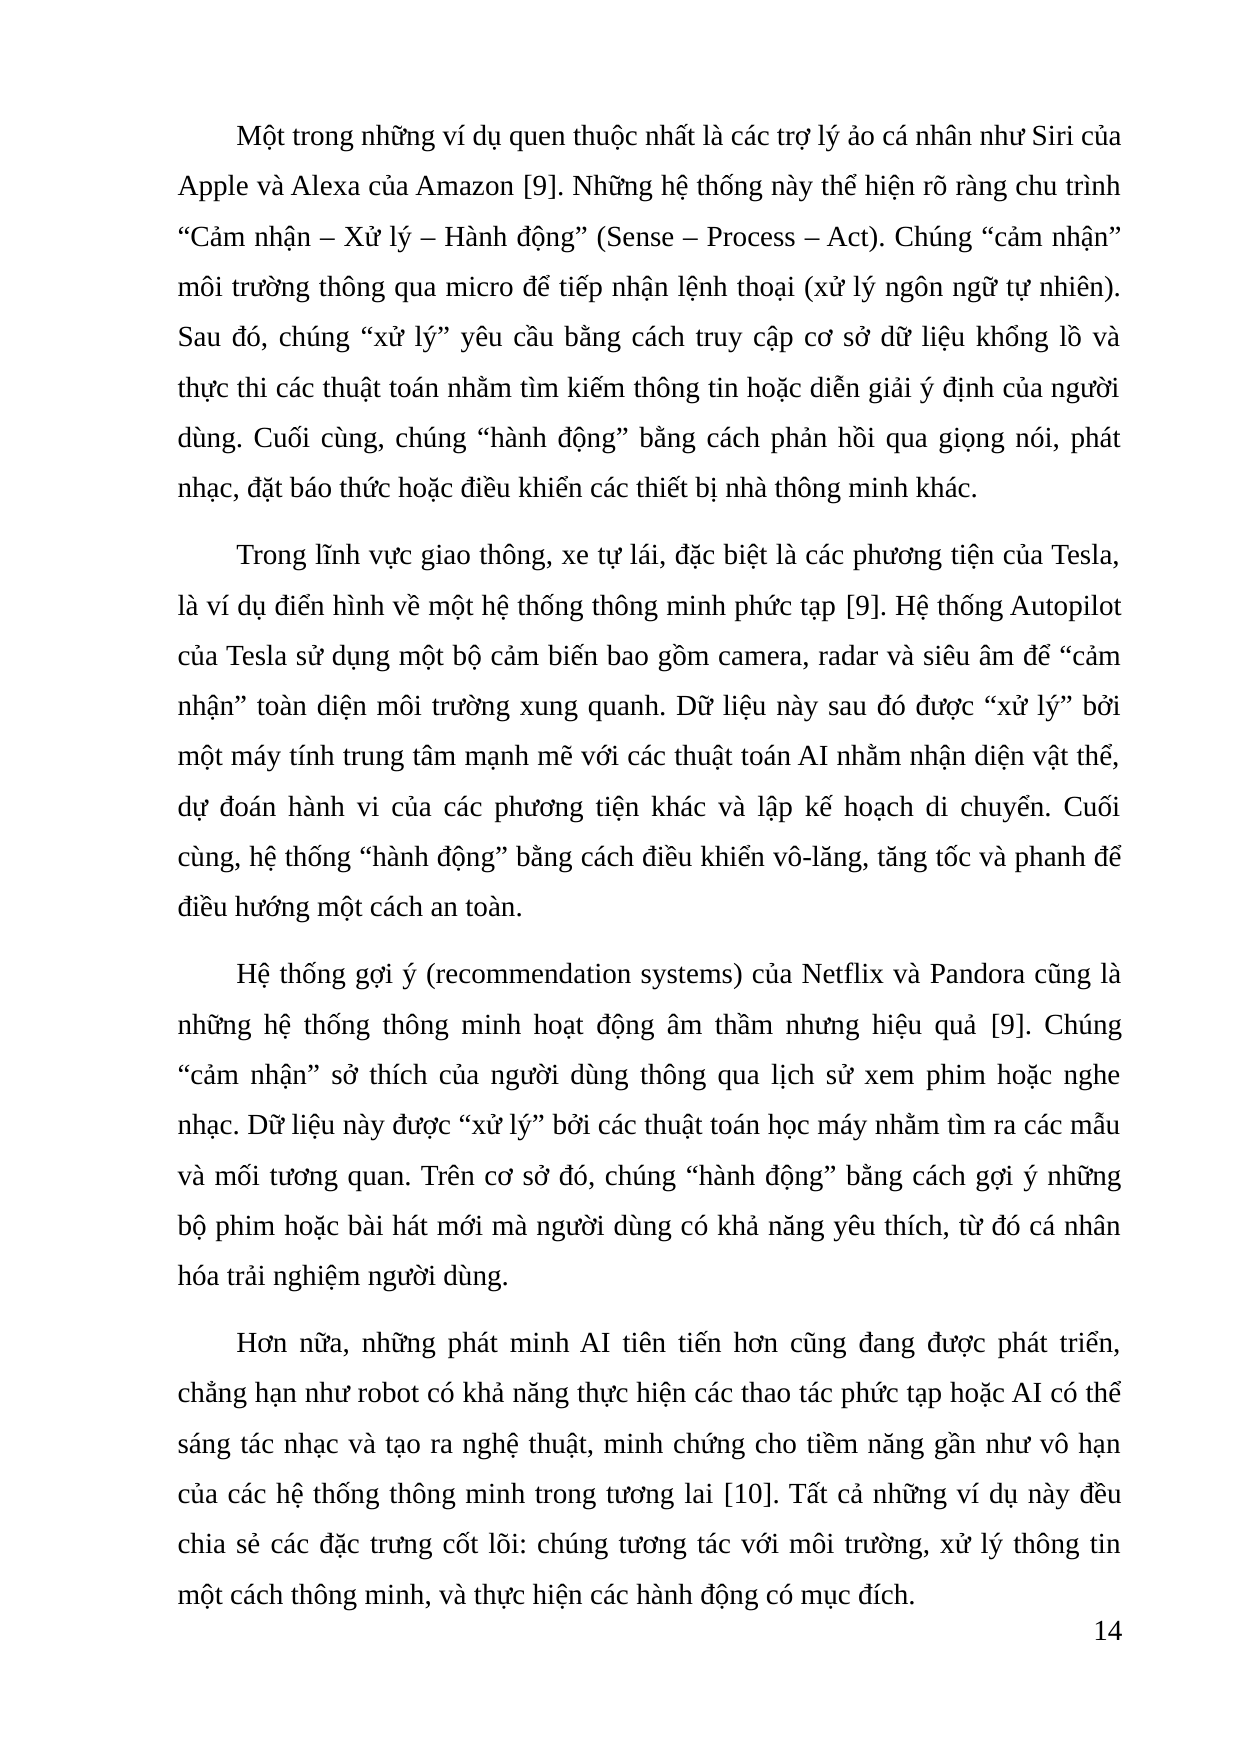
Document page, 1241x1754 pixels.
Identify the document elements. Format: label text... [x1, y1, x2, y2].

text Trong lĩnh vực giao thông, xe tự lái, đặc biệt là các phương tiện của Tesla, là ví dụ điển hình về một hệ thống thông minh phức tạp . Hệ thống Autopilot của Tesla sử dụng một bộ cảm biến bao gồm camera, radar và siêu âm để “cảm nhận” toàn diện môi trường xung quanh. Dữ liệu này sau đó được “xử lý” bởi một máy tính trung tâm mạnh mẽ với các thuật toán AI nhằm nhận diện vật thể, dự đoán hành vi của các phương tiện khác và lập kế hoạch di chuyển. Cuối cùng, hệ thống “hành động” bằng cách điều khiển vô-lăng, tăng tốc và phanh để điều hướng một cách an toàn. [177, 537, 1122, 923]
text Hơn nữa, những phát minh AI tiên tiến hơn cũng đang được phát triển, chẳng hạn như robot có khả năng thực hiện các thao tác phức tạp hoặc AI có thể sáng tác nhạc và tạo ra nghệ thuật, minh chứng cho tiềm năng gần như vô hạn của các hệ thống thông minh trong tương lai . Tất cả những ví dụ này đều chia sẻ các đặc trưng cốt lõi: chúng tương tác với môi trường, xử lý thông tin một cách thông minh, và thực hiện các hành động có mục đích. [177, 1325, 1122, 1610]
text Hệ thống gợi ý (recommendation systems) của Netflix và Pandora cũng là những hệ thống thông minh hoạt động âm thầm nhưng hiệu quả . Chúng “cảm nhận” sở thích của người dùng thông qua lịch sử xem phim hoặc nghe nhạc. Dữ liệu này được “xử lý” bởi các thuật toán học máy nhằm tìm ra các mẫu và mối tương quan. Trên cơ sở đó, chúng “hành động” bằng cách gợi ý những bộ phim hoặc bài hát mới mà người dùng có khả năng yêu thích, từ đó cá nhân hóa trải nghiệm người dùng. [177, 956, 1122, 1292]
text Một trong những ví dụ quen thuộc nhất là các trợ lý ảo cá nhân như Siri của Apple và Alexa của Amazon . Những hệ thống này thể hiện rõ ràng chu trình “Cảm nhận – Xử lý – Hành động” (Sense – Process – Act). Chúng “cảm nhận” môi trường thông qua micro để tiếp nhận lệnh thoại (xử lý ngôn ngữ tự nhiên). Sau đó, chúng “xử lý” yêu cầu bằng cách truy cập cơ sở dữ liệu khổng lồ và thực thi các thuật toán nhằm tìm kiếm thông tin hoặc diễn giải ý định của người dùng. Cuối cùng, chúng “hành động” bằng cách phản hồi qua giọng nói, phát nhạc, đặt báo thức hoặc điều khiển các thiết bị nhà thông minh khác. [177, 118, 1122, 504]
